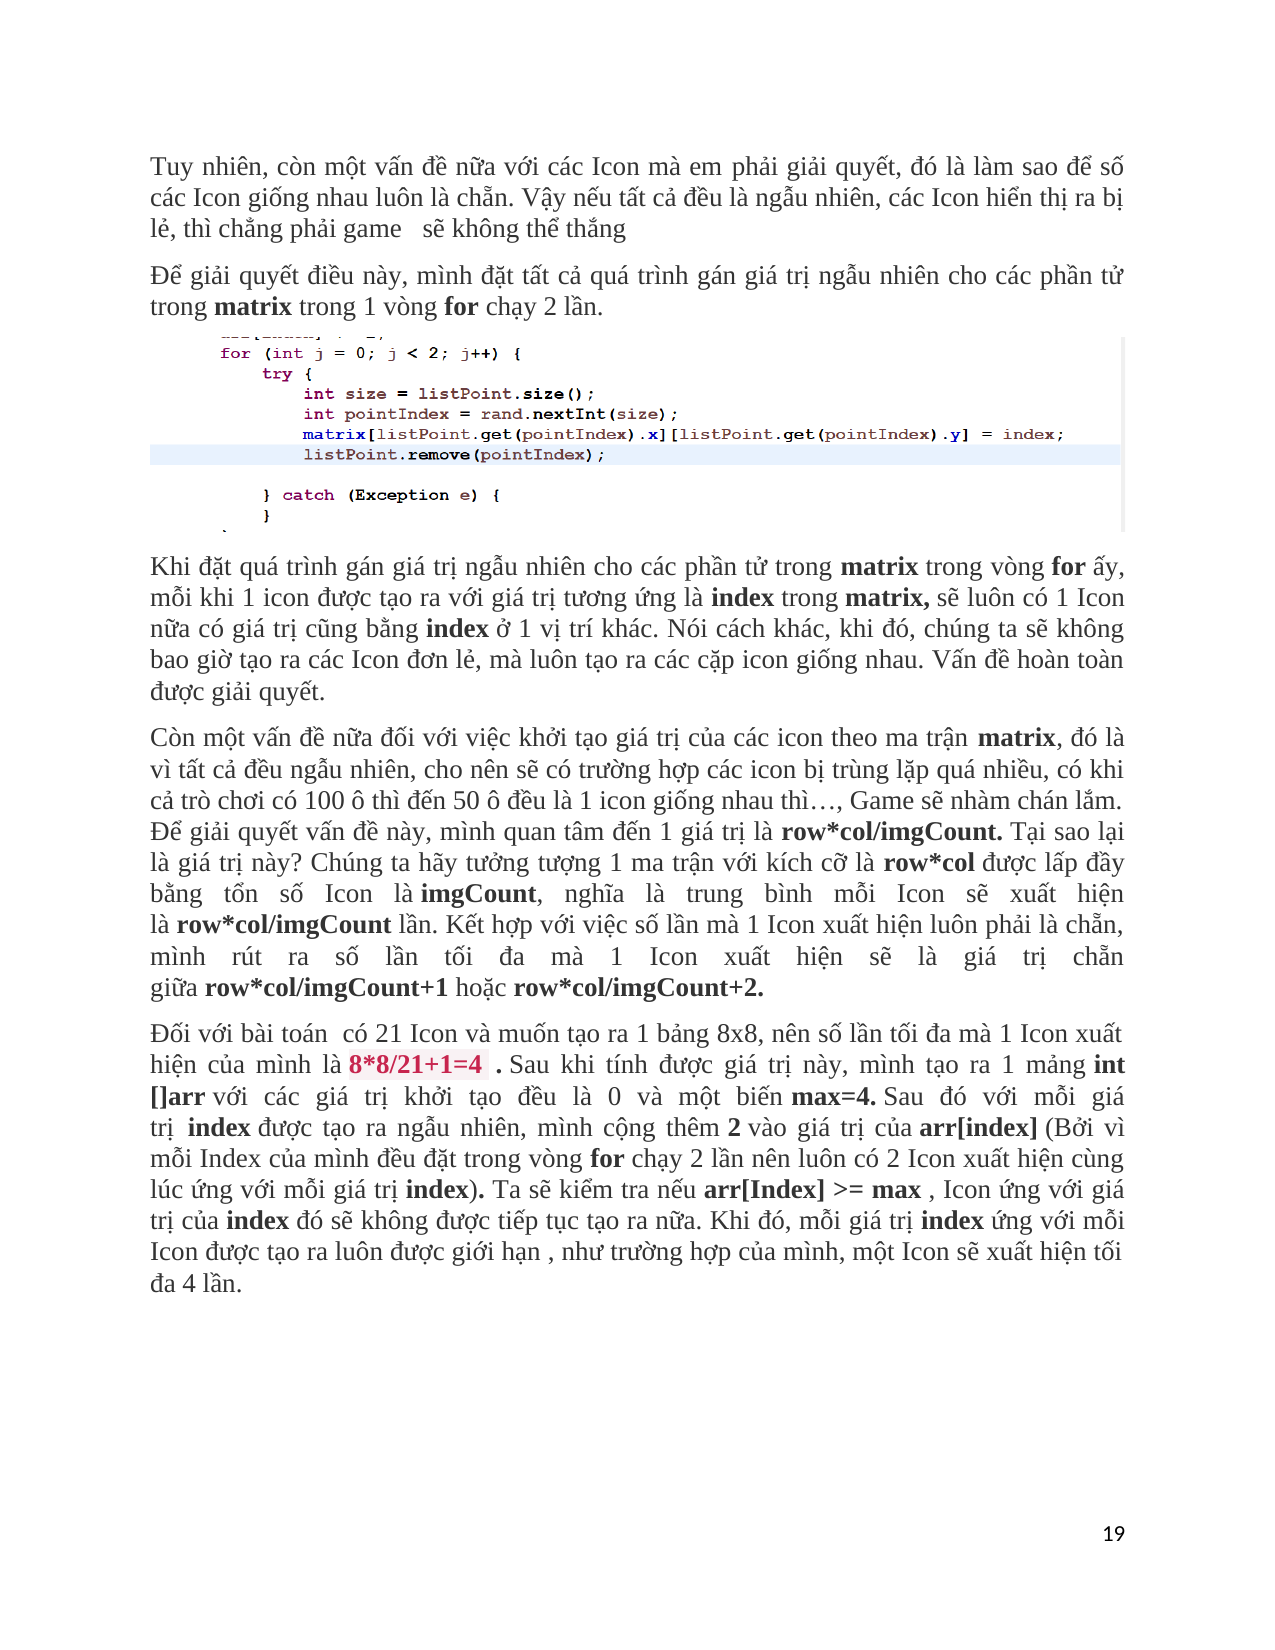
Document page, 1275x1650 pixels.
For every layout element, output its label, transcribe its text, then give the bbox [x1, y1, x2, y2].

picture [150, 337, 1125, 532]
text Tuy nhiên, còn một vấn đề nữa với các Icon mà em phải giải quyết, đó là làm sao để số các Icon giống nhau luôn là chẵn. Vậy nếu tất cả đều là ngẫu nhiên, các Icon hiển thị ra bị lẻ, thì chẳng phải game sẽ không thể thắng [150, 150, 1125, 243]
text Còn một vấn đề nữa đối với việc khởi tạo giá trị của các icon theo ma trận matrix, đó là vì tất cả đều ngẫu nhiên, cho nên sẽ có trường hợp các icon bị trùng lặp quá nhiều, có khi cả trò chơi có 100 ô thì đến 50 ô đều là 1 icon giống nhau thì…, Game sẽ nhàm chán lắm. Để giải quyết vấn đề này, mình quan tâm đến 1 giá trị là row*col/imgCount. Tại sao lại là giá trị này? Chúng ta hãy tưởng tượng 1 ma trận với kích cỡ là row*col được lấp đầy bằng tổn số Icon là imgCount, nghĩa là trung bình mỗi Icon sẽ xuất hiện là row*col/imgCount lần. Kết hợp với việc số lần mà 1 Icon xuất hiện luôn phải là chẵn, mình rút ra số lần tối đa mà 1 Icon xuất hiện sẽ là giá trị chẵn giữa row*col/imgCount+1 hoặc row*col/imgCount+2. [150, 722, 1125, 1002]
text Khi đặt quá trình gán giá trị ngẫu nhiên cho các phần tử trong matrix trong vòng for ấy, mỗi khi 1 icon được tạo ra với giá trị tương ứng là index trong matrix, sẽ luôn có 1 Icon nữa có giá trị cũng bằng index ở 1 vị trí khác. Nói cách khác, khi đó, chúng ta sẽ không bao giờ tạo ra các Icon đơn lẻ, mà luôn tạo ra các cặp icon giống nhau. Vấn đề hoàn toàn được giải quyết. [150, 550, 1125, 706]
text Đối với bài toán có 21 Icon và muốn tạo ra 1 bảng 8x8, nên số lần tối đa mà 1 Icon xuất hiện của mình là 8*8/21+1=4 . Sau khi tính được giá trị này, mình tạo ra 1 mảng int []arr với các giá trị khởi tạo đều là 0 và một biến max=4. Sau đó với mỗi giá trị index được tạo ra ngẫu nhiên, mình cộng thêm 2 vào giá trị của arr[index] (Bởi vì mỗi Index của mình đều đặt trong vòng for chạy 2 lần nên luôn có 2 Icon xuất hiện cùng lúc ứng với mỗi giá trị index). Ta sẽ kiểm tra nếu arr[Index] >= max , Icon ứng với giá trị của index đó sẽ không được tiếp tục tạo ra nữa. Khi đó, mỗi giá trị index ứng với mỗi Icon được tạo ra luôn được giới hạn , như trường hợp của mình, một Icon sẽ xuất hiện tối đa 4 lần. [150, 1017, 1125, 1298]
text Để giải quyết điều này, mình đặt tất cả quá trình gán giá trị ngẫu nhiên cho các phần tử trong matrix trong 1 vòng for chạy 2 lần. [150, 259, 1125, 321]
